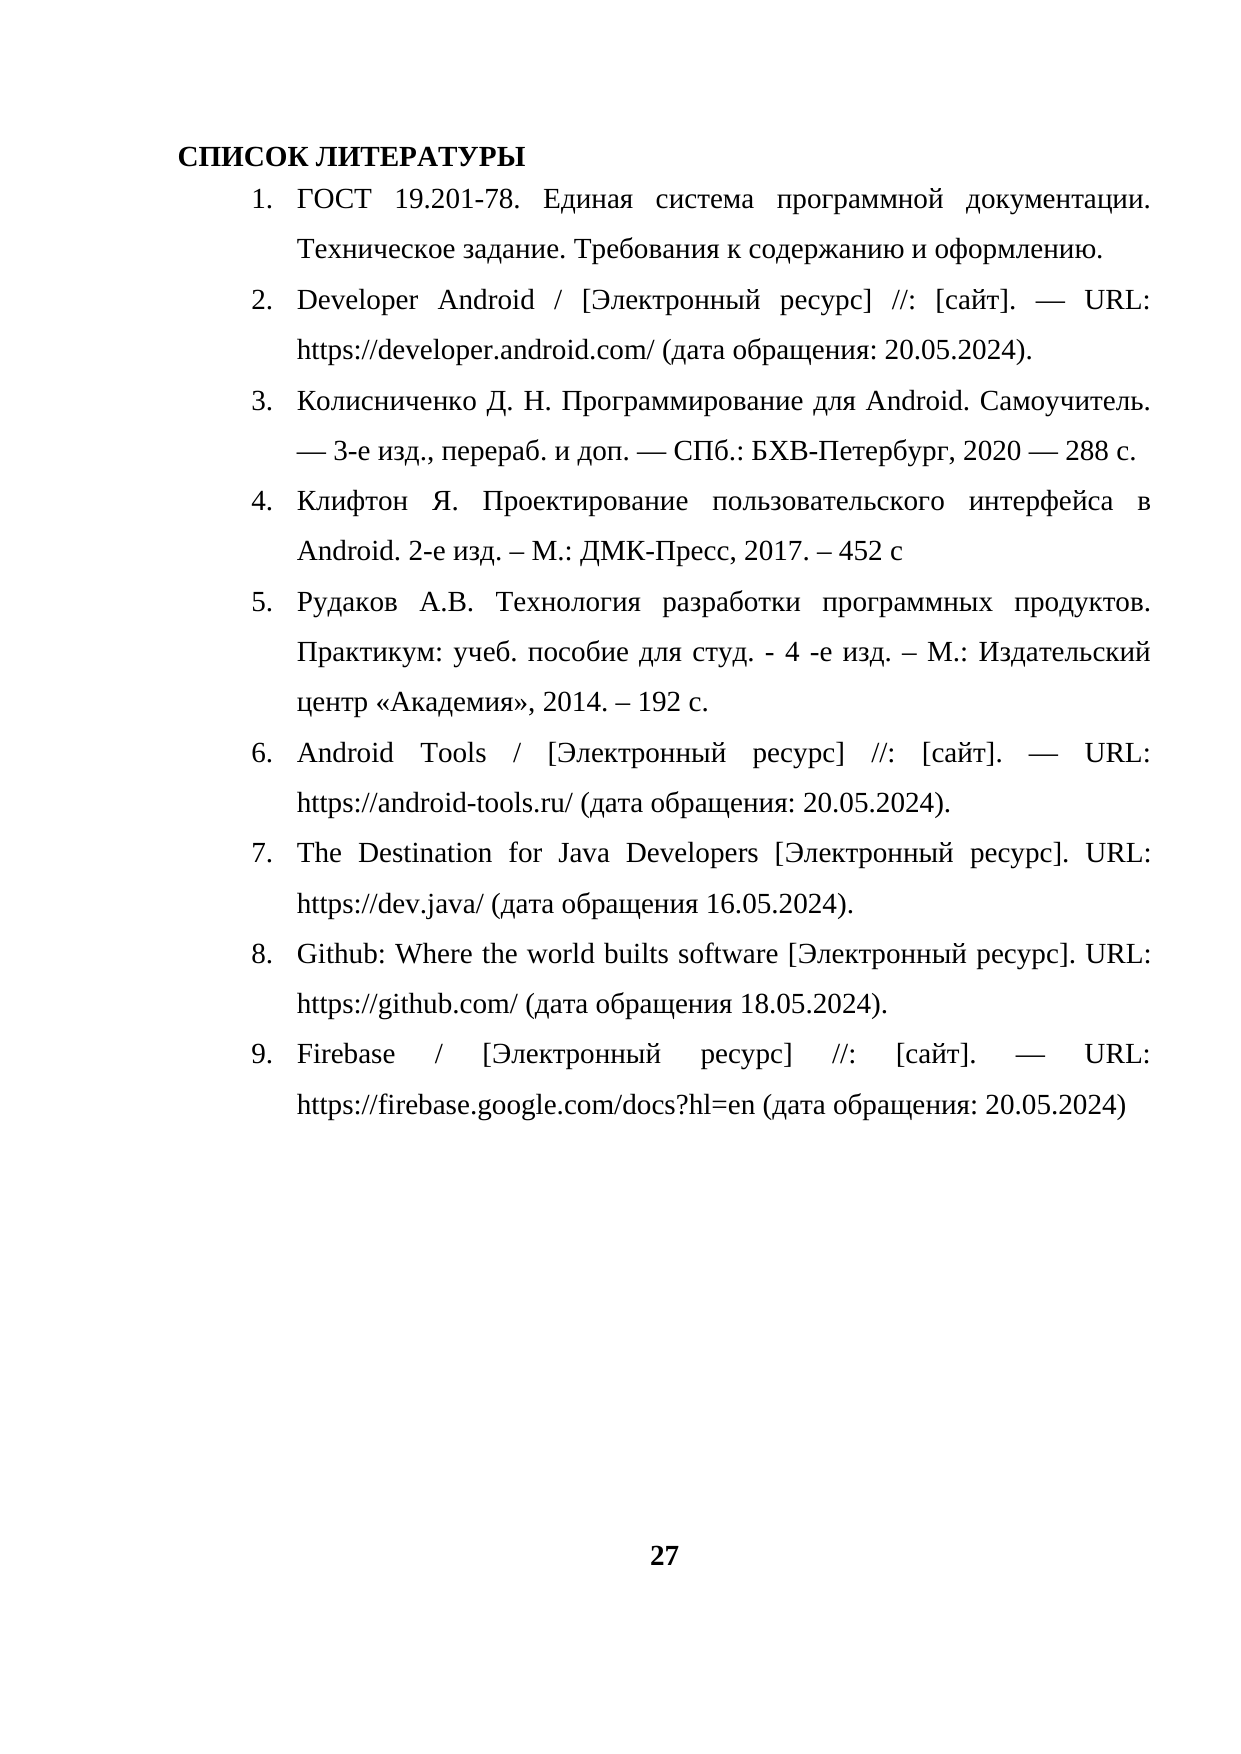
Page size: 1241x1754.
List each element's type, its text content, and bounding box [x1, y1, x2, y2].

list Android Tools / [Электронный ресурс] //: [сайт]. — URL: https://android-tools.ru/ (дата обращения: 20.05.2024). [251, 735, 1152, 819]
list The Destination for Java Developers [Электронный ресурс]. URL: https://dev.java/ (дата обращения 16.05.2024). [251, 835, 1152, 919]
list Github: Where the world builts software [Электронный ресурс]. URL: https://github.com/ (дата обращения 18.05.2024). [251, 936, 1152, 1020]
list Колисниченко Д. Н. Программирование для Android. Самоучитель. — 3-е изд., перераб. и доп. — СПб.: БХВ-Петербург, 2020 — 288 с. [251, 383, 1152, 466]
list Рудаков А.В. Технология разработки программных продуктов. Практикум: учеб. пособие для студ. - 4 -е изд. – М.: Издательский центр «Академия», 2014. – 192 с. [251, 584, 1152, 718]
subtitle СПИСОК ЛИТЕРАТУРЫ [177, 139, 1152, 172]
list Developer Android / [Электронный ресурс] //: [сайт]. — URL: https://developer.android.com/ (дата обращения: 20.05.2024). [251, 282, 1152, 366]
list ГОСТ 19.201-78. Единая система программной документации. Техническое задание. Требования к содержанию и оформлению. [251, 181, 1152, 265]
list Клифтон Я. Проектирование пользовательского интерфейса в Android. 2-е изд. – М.: ДМК-Пресс, 2017. – 452 с [251, 483, 1152, 567]
list Firebase / [Электронный ресурс] //: [сайт]. — URL: https://firebase.google.com/docs?hl=en (дата обращения: 20.05.2024) [251, 1037, 1152, 1121]
